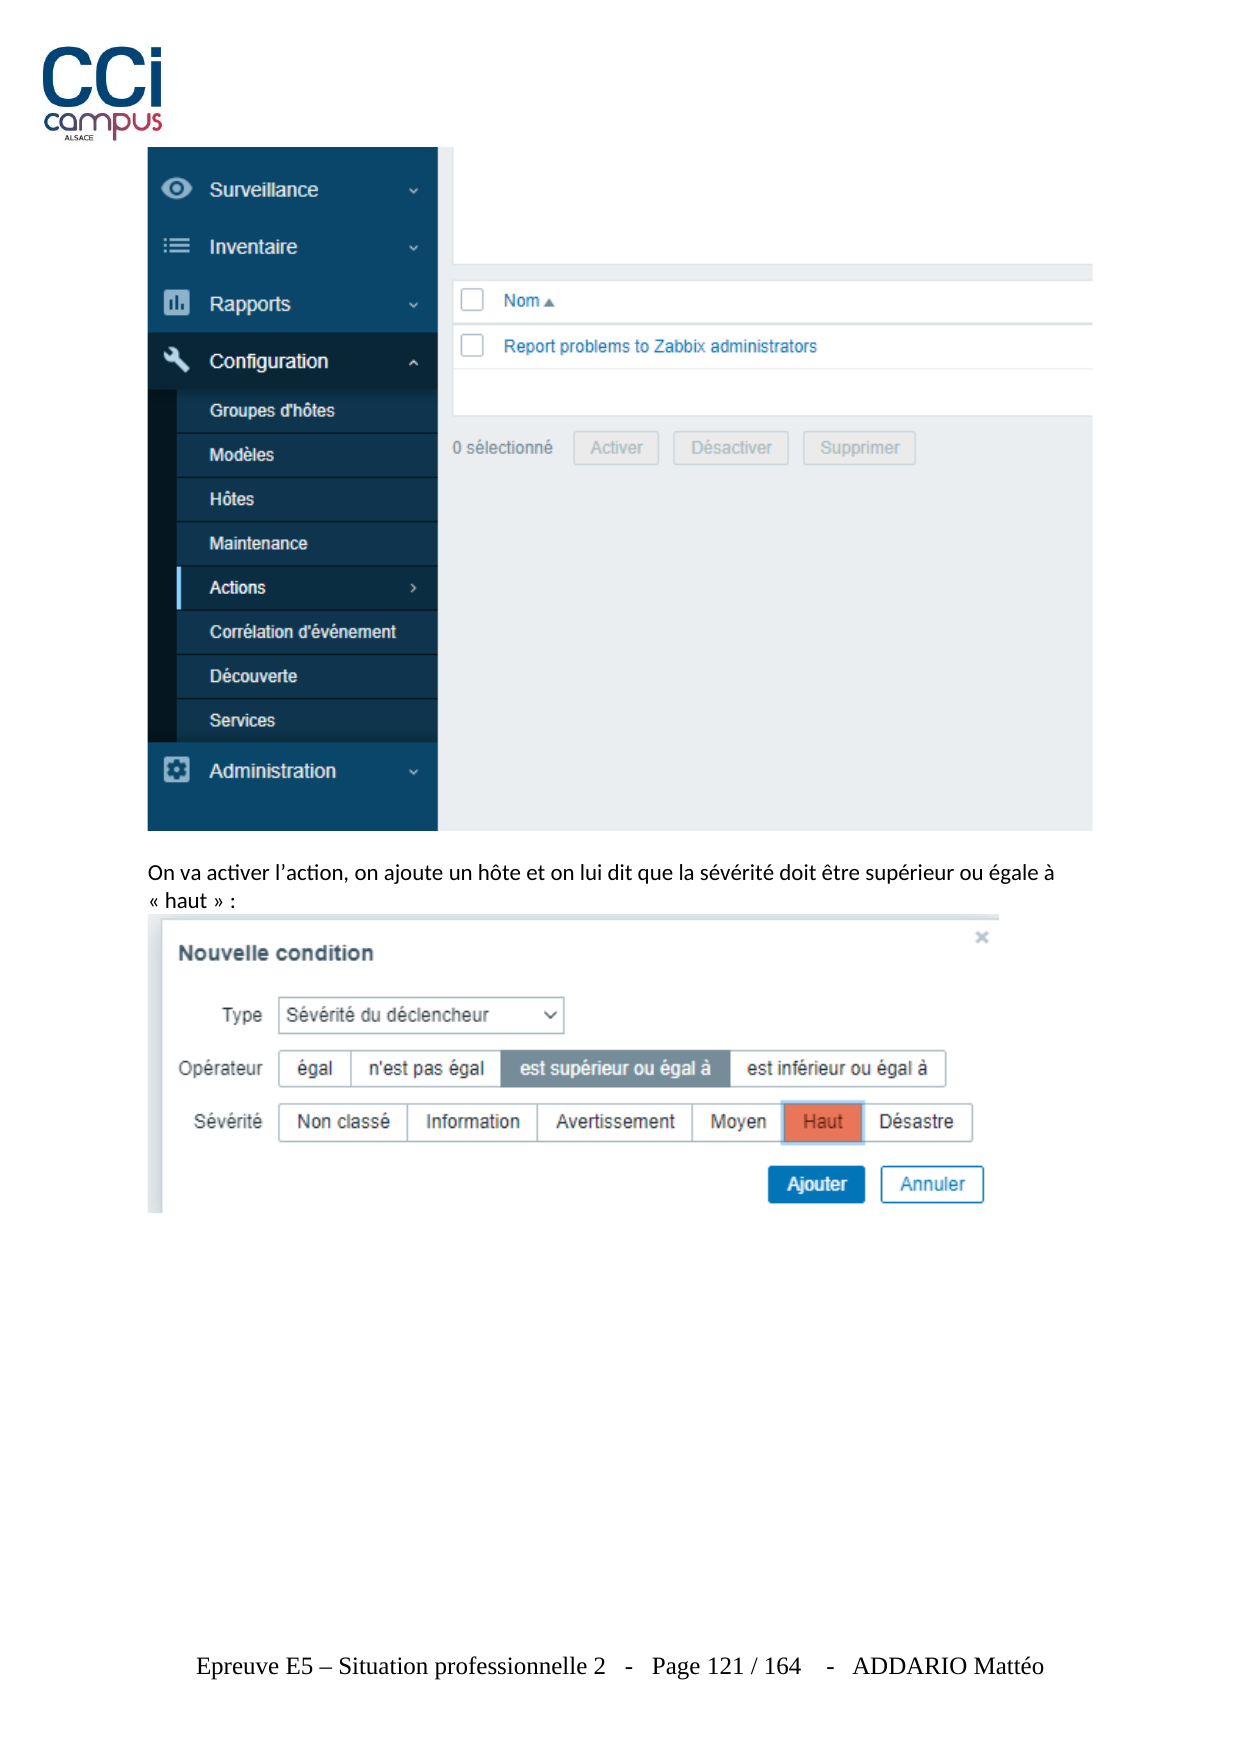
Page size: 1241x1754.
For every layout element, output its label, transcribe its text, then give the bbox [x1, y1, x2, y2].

picture [35, 26, 1093, 831]
picture [147, 914, 1000, 1213]
text On va activer l’action, on ajoute un hôte et on lui dit que la sévérité doit être supérieur ou égale à « haut » : [148, 858, 1093, 914]
